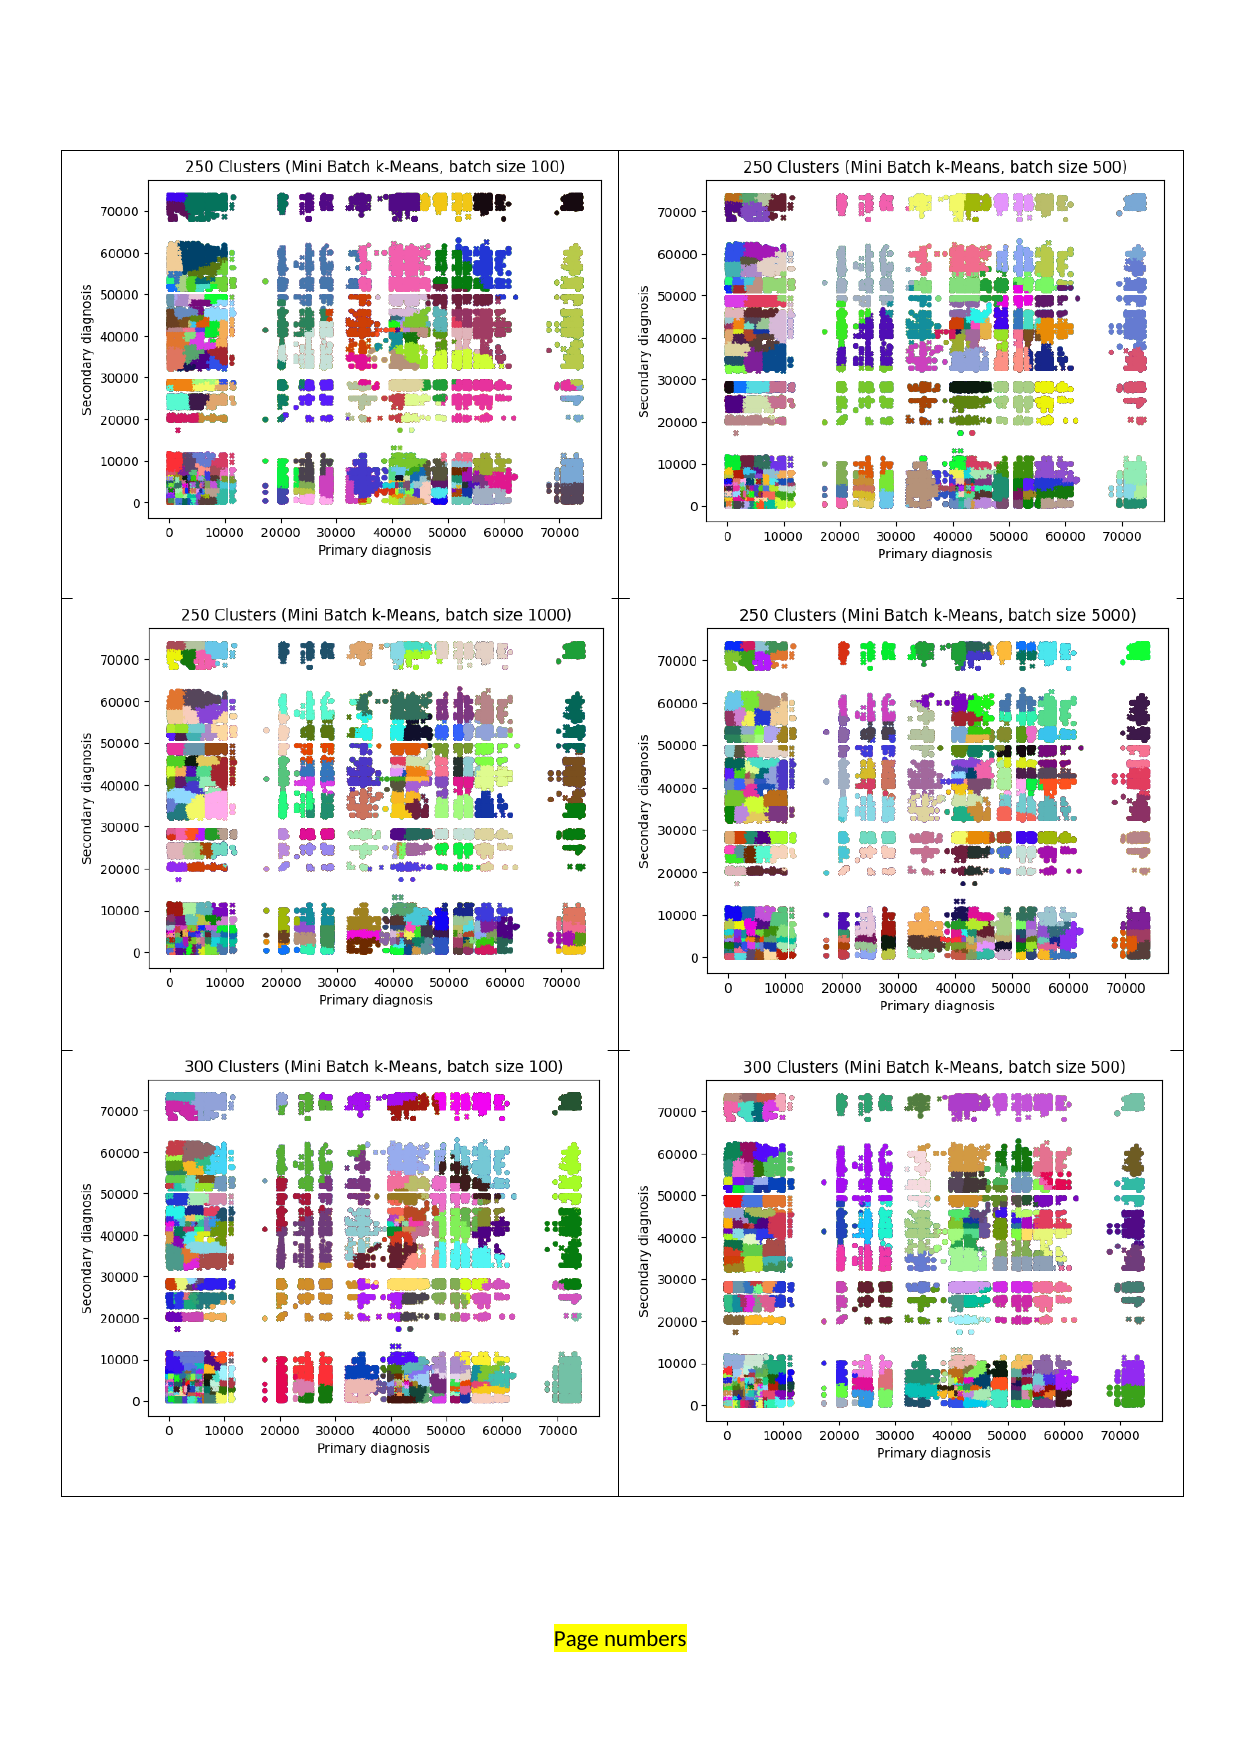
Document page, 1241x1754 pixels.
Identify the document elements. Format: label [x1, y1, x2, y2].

picture [72, 598, 612, 1016]
table_cell [62, 599, 618, 1049]
picture [629, 598, 1177, 1022]
table_cell [62, 151, 618, 598]
table_cell [619, 599, 1183, 1049]
table_cell [62, 1051, 618, 1496]
picture [629, 1050, 1171, 1469]
picture [72, 1050, 608, 1464]
picture [72, 151, 610, 566]
table_cell [619, 1051, 1183, 1496]
picture [629, 151, 1173, 570]
table_cell [619, 151, 1183, 598]
